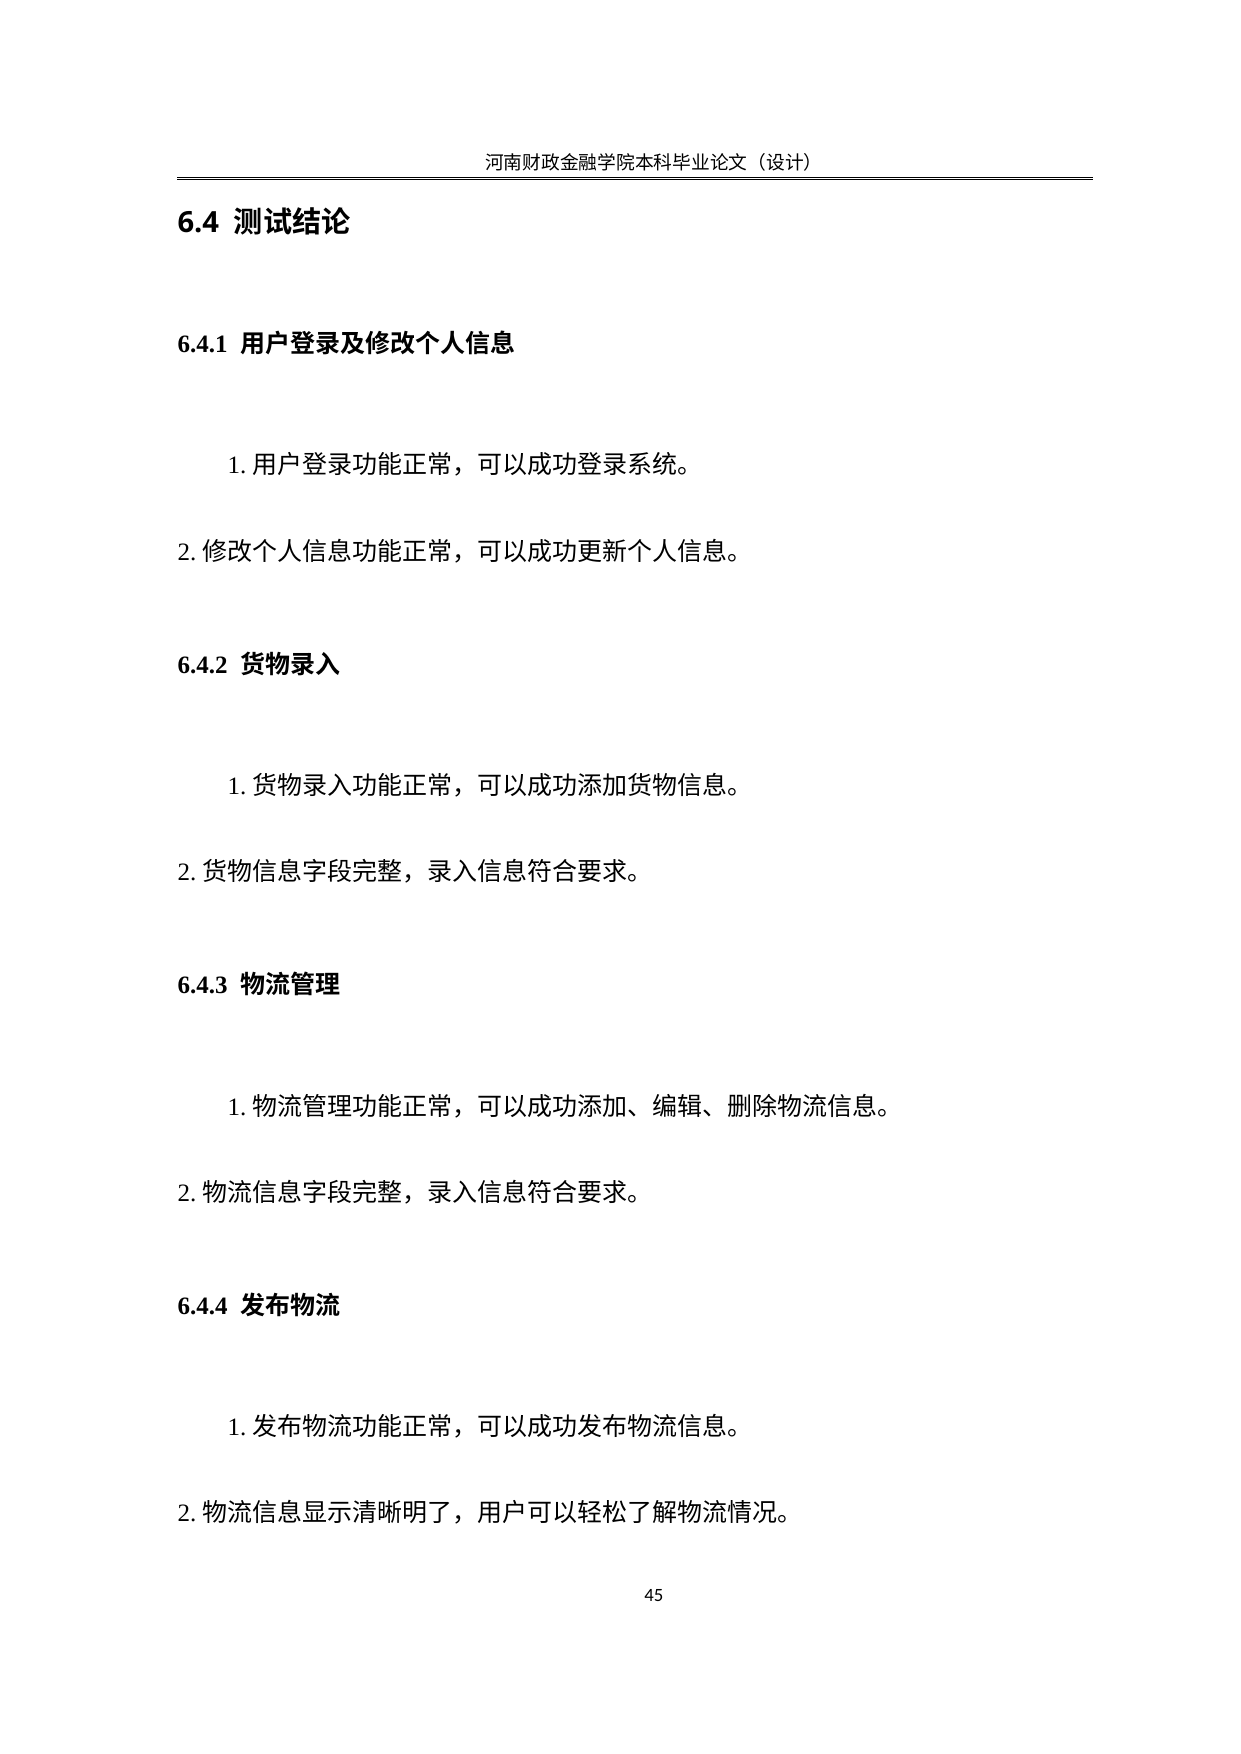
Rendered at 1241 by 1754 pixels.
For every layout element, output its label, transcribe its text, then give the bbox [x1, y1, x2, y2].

list 物流信息字段完整，录入信息符合要求。 [177, 1156, 1093, 1224]
list 物流信息显示清晰明了，用户可以轻松了解物流情况。 [177, 1477, 1093, 1545]
subtitle 发布物流 [177, 1269, 1093, 1337]
subtitle 用户登录及修改个人信息 [177, 308, 1093, 376]
list 修改个人信息功能正常，可以成功更新个人信息。 [177, 515, 1093, 583]
subtitle 货物录入 [177, 628, 1093, 696]
list 用户登录功能正常，可以成功登录系统。 [227, 429, 1093, 497]
list 物流管理功能正常，可以成功添加、编辑、删除物流信息。 [227, 1070, 1093, 1138]
subtitle 物流管理 [177, 949, 1093, 1017]
list 发布物流功能正常，可以成功发布物流信息。 [227, 1391, 1093, 1459]
list 测试结论 [177, 186, 1093, 253]
list 货物信息字段完整，录入信息符合要求。 [177, 836, 1093, 904]
list 货物录入功能正常，可以成功添加货物信息。 [227, 750, 1093, 818]
